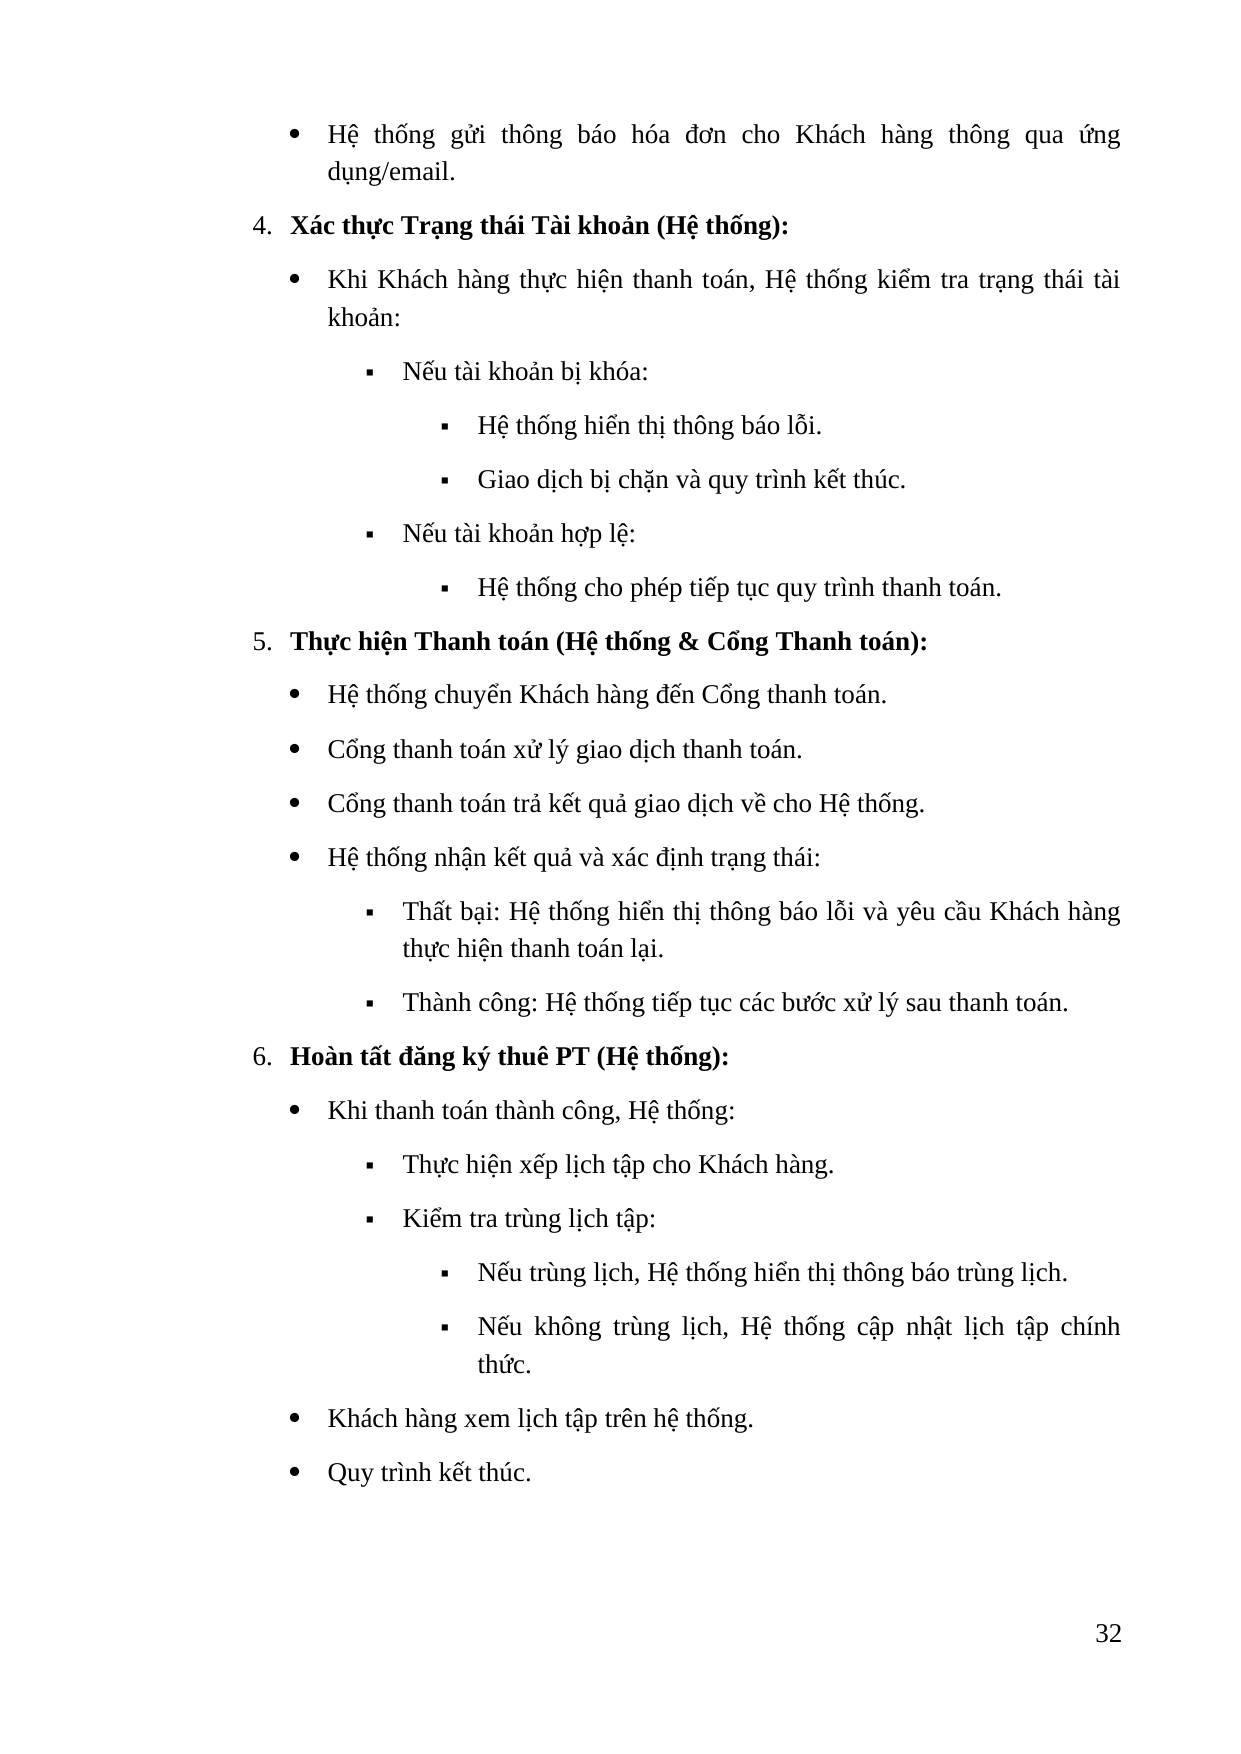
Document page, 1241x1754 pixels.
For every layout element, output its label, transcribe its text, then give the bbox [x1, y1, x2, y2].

list Hệ thống hiển thị thông báo lỗi. [440, 409, 1122, 440]
list Hệ thống chuyển Khách hàng đến Cổng thanh toán. [290, 678, 1122, 710]
list Cổng thanh toán trả kết quả giao dịch về cho Hệ thống. [290, 787, 1122, 818]
list Xác thực Trạng thái Tài khoản (Hệ thống): [252, 209, 1122, 241]
list Hệ thống nhận kết quả và xác định trạng thái: [290, 841, 1122, 872]
list Khi Khách hàng thực hiện thanh toán, Hệ thống kiểm tra trạng thái tài khoản: [290, 263, 1122, 332]
list Nếu tài khoản bị khóa: [365, 355, 1122, 386]
list Thành công: Hệ thống tiếp tục các bước xử lý sau thanh toán. [365, 986, 1122, 1018]
list Khách hàng xem lịch tập trên hệ thống. [290, 1402, 1122, 1433]
list Khi thanh toán thành công, Hệ thống: [290, 1094, 1122, 1126]
list Kiểm tra trùng lịch tập: [365, 1202, 1122, 1234]
list Thất bại: Hệ thống hiển thị thông báo lỗi và yêu cầu Khách hàng thực hiện thanh toán lại. [365, 895, 1122, 964]
list Quy trình kết thúc. [290, 1456, 1122, 1487]
list Cổng thanh toán xử lý giao dịch thanh toán. [290, 733, 1122, 764]
list Nếu không trùng lịch, Hệ thống cập nhật lịch tập chính thức. [440, 1310, 1122, 1379]
list Nếu trùng lịch, Hệ thống hiển thị thông báo trùng lịch. [440, 1256, 1122, 1288]
list Nếu tài khoản hợp lệ: [365, 517, 1122, 548]
list Hoàn tất đăng ký thuê PT (Hệ thống): [252, 1040, 1122, 1072]
list Hệ thống gửi thông báo hóa đơn cho Khách hàng thông qua ứng dụng/email. [290, 118, 1122, 187]
list Hệ thống cho phép tiếp tục quy trình thanh toán. [440, 571, 1122, 602]
list Thực hiện Thanh toán (Hệ thống & Cổng Thanh toán): [252, 624, 1122, 656]
list Thực hiện xếp lịch tập cho Khách hàng. [365, 1148, 1122, 1180]
list Giao dịch bị chặn và quy trình kết thúc. [440, 463, 1122, 494]
